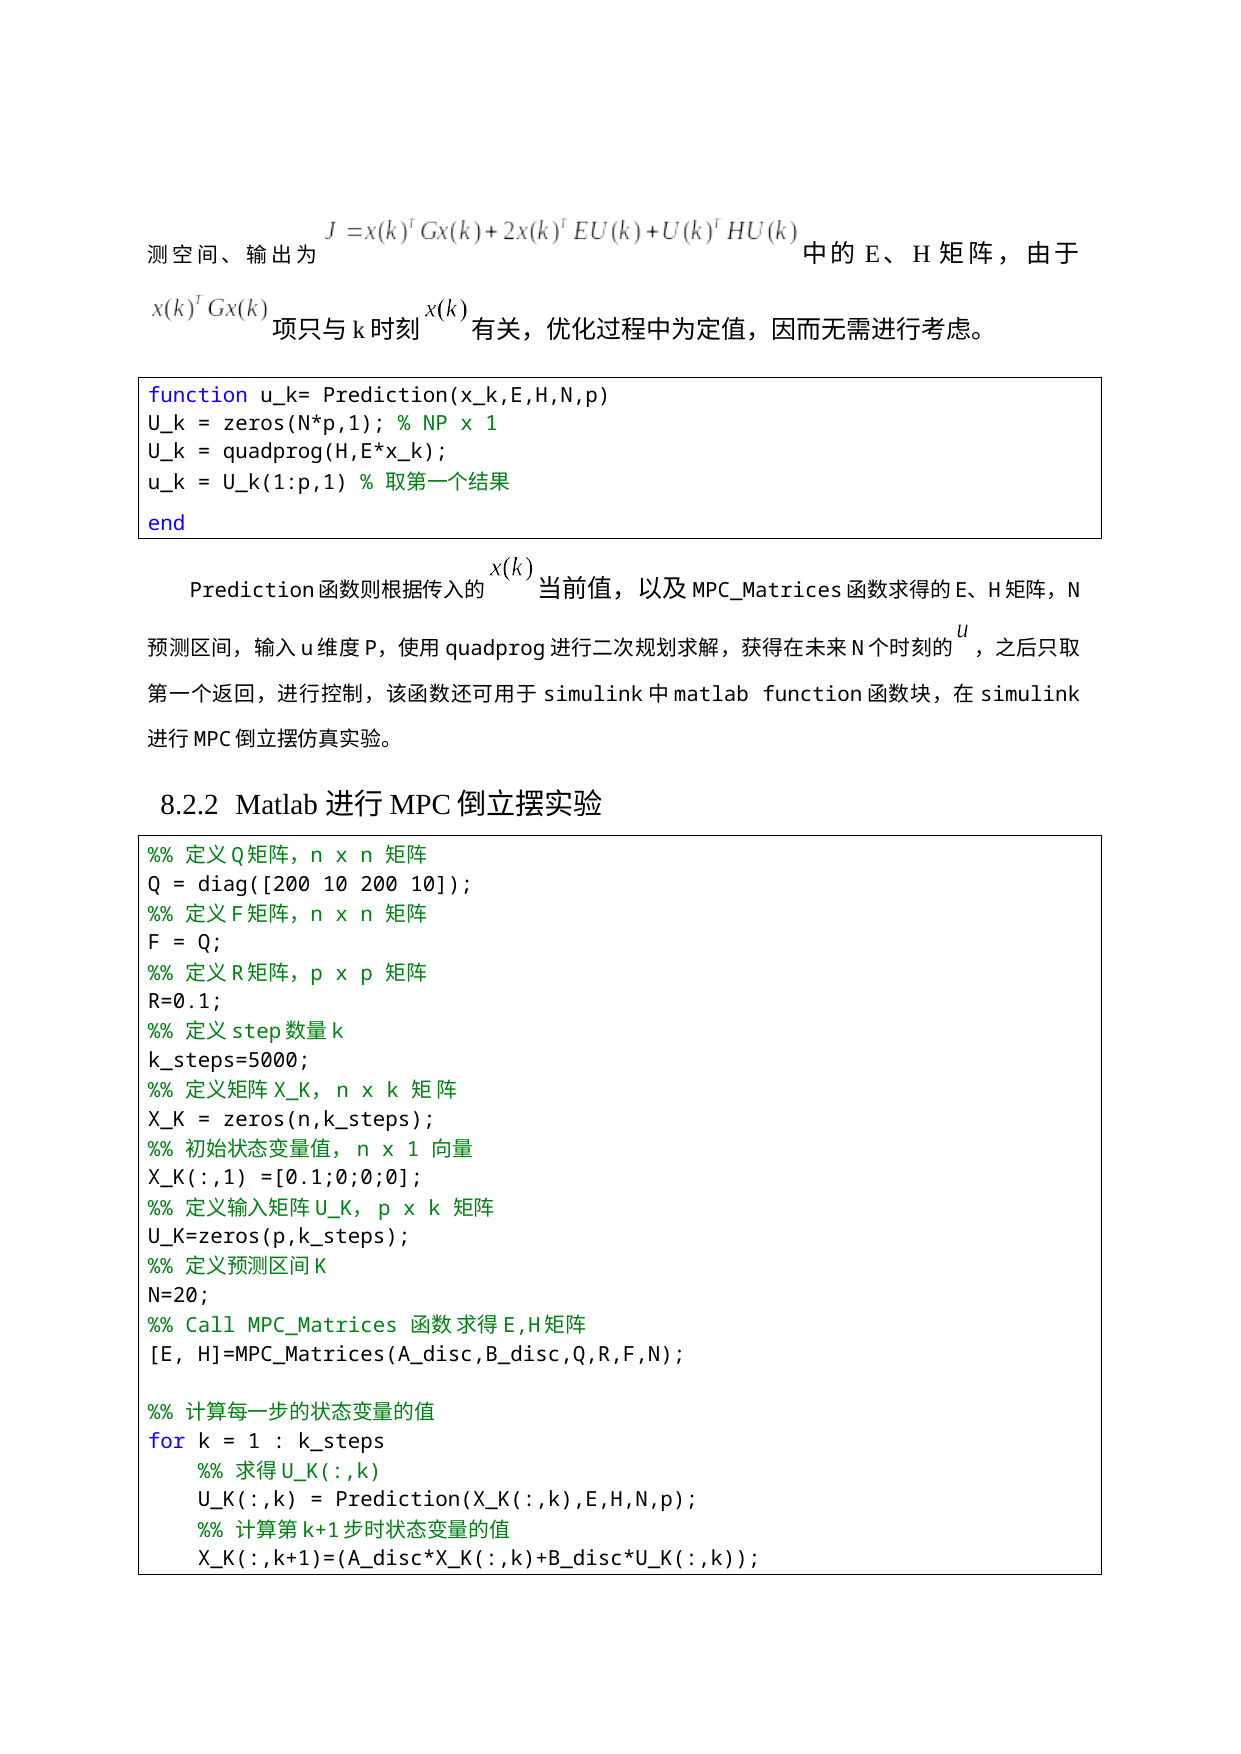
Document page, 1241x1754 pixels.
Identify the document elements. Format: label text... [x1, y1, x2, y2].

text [148, 212, 1080, 346]
text N=20; [148, 1280, 1092, 1308]
text U_k = quadprog(H,E*x_k); [148, 437, 1092, 465]
text X_K(:,k+1)=(A_disc*X_K(:,k)+B_disc*U_K(:,k)); [139, 1540, 1101, 1574]
text for k = 1 : k_steps [148, 1426, 1092, 1454]
text u_k = U_k(1:p,1) % 取第一个结果 [148, 465, 1092, 495]
text %% 定义输入矩阵 U_K， p x k 矩阵 [148, 1191, 1092, 1221]
text %% 定义矩阵 X_K， n x k 矩 阵 [148, 1073, 1092, 1104]
text k_steps=5000; [148, 1045, 1092, 1073]
text U_K(:,k) = Prediction(X_K(:,k),E,H,N,p); [148, 1484, 1092, 1513]
text %% 初始状态变量值， n x 1 向量 [148, 1132, 1092, 1162]
text F = Q; [148, 927, 1092, 956]
text R=0.1; [148, 986, 1092, 1014]
text %% 计算每一步的状态变量的值 [148, 1396, 1092, 1426]
text %% 定义F矩阵，n x n 矩阵 [148, 897, 1092, 927]
text X_K = zeros(n,k_steps); [148, 1104, 1092, 1132]
text Q = diag([200 10 200 10]); [148, 869, 1092, 897]
text %% 定义R矩阵，p x p 矩阵 [148, 956, 1092, 986]
text U_K=zeros(p,k_steps); [148, 1221, 1092, 1249]
text function u_k= Prediction(x_k,E,H,N,p) [139, 378, 1101, 408]
text %% 计算第k+1步时状态变量的值 [148, 1513, 1092, 1540]
subtitle Matlab 进行MPC倒立摆实验 [160, 780, 1080, 823]
text [E, H]=MPC_Matrices(A_disc,B_disc,Q,R,F,N); [148, 1339, 1092, 1367]
text Prediction函数则根据传入的当前值，以及MPC_Matrices函数求得的E、H矩阵，N预测区间，输入u维度P，使用quadprog进行二次规划求解，获得在未来N个时刻的，之后只取第一个返回，进行控制，该函数还可用于simulink中matlab function函数块，在simulink进行MPC倒立摆仿真实验。 [148, 552, 1080, 753]
text U_k = zeros(N*p,1); % NP x 1 [148, 408, 1092, 437]
text X_K(:,1) =[0.1;0;0;0]; [148, 1162, 1092, 1191]
text %% 定义Q矩阵，n x n 矩阵 [139, 836, 1101, 869]
text %% Call MPC_Matrices 函数 求得 E,H矩阵 [148, 1308, 1092, 1339]
text %% 求得U_K(:,k) [148, 1454, 1092, 1484]
text end [139, 505, 1101, 538]
text %% 定义step数量k [148, 1014, 1092, 1045]
text %% 定义预测区间K [148, 1249, 1092, 1280]
